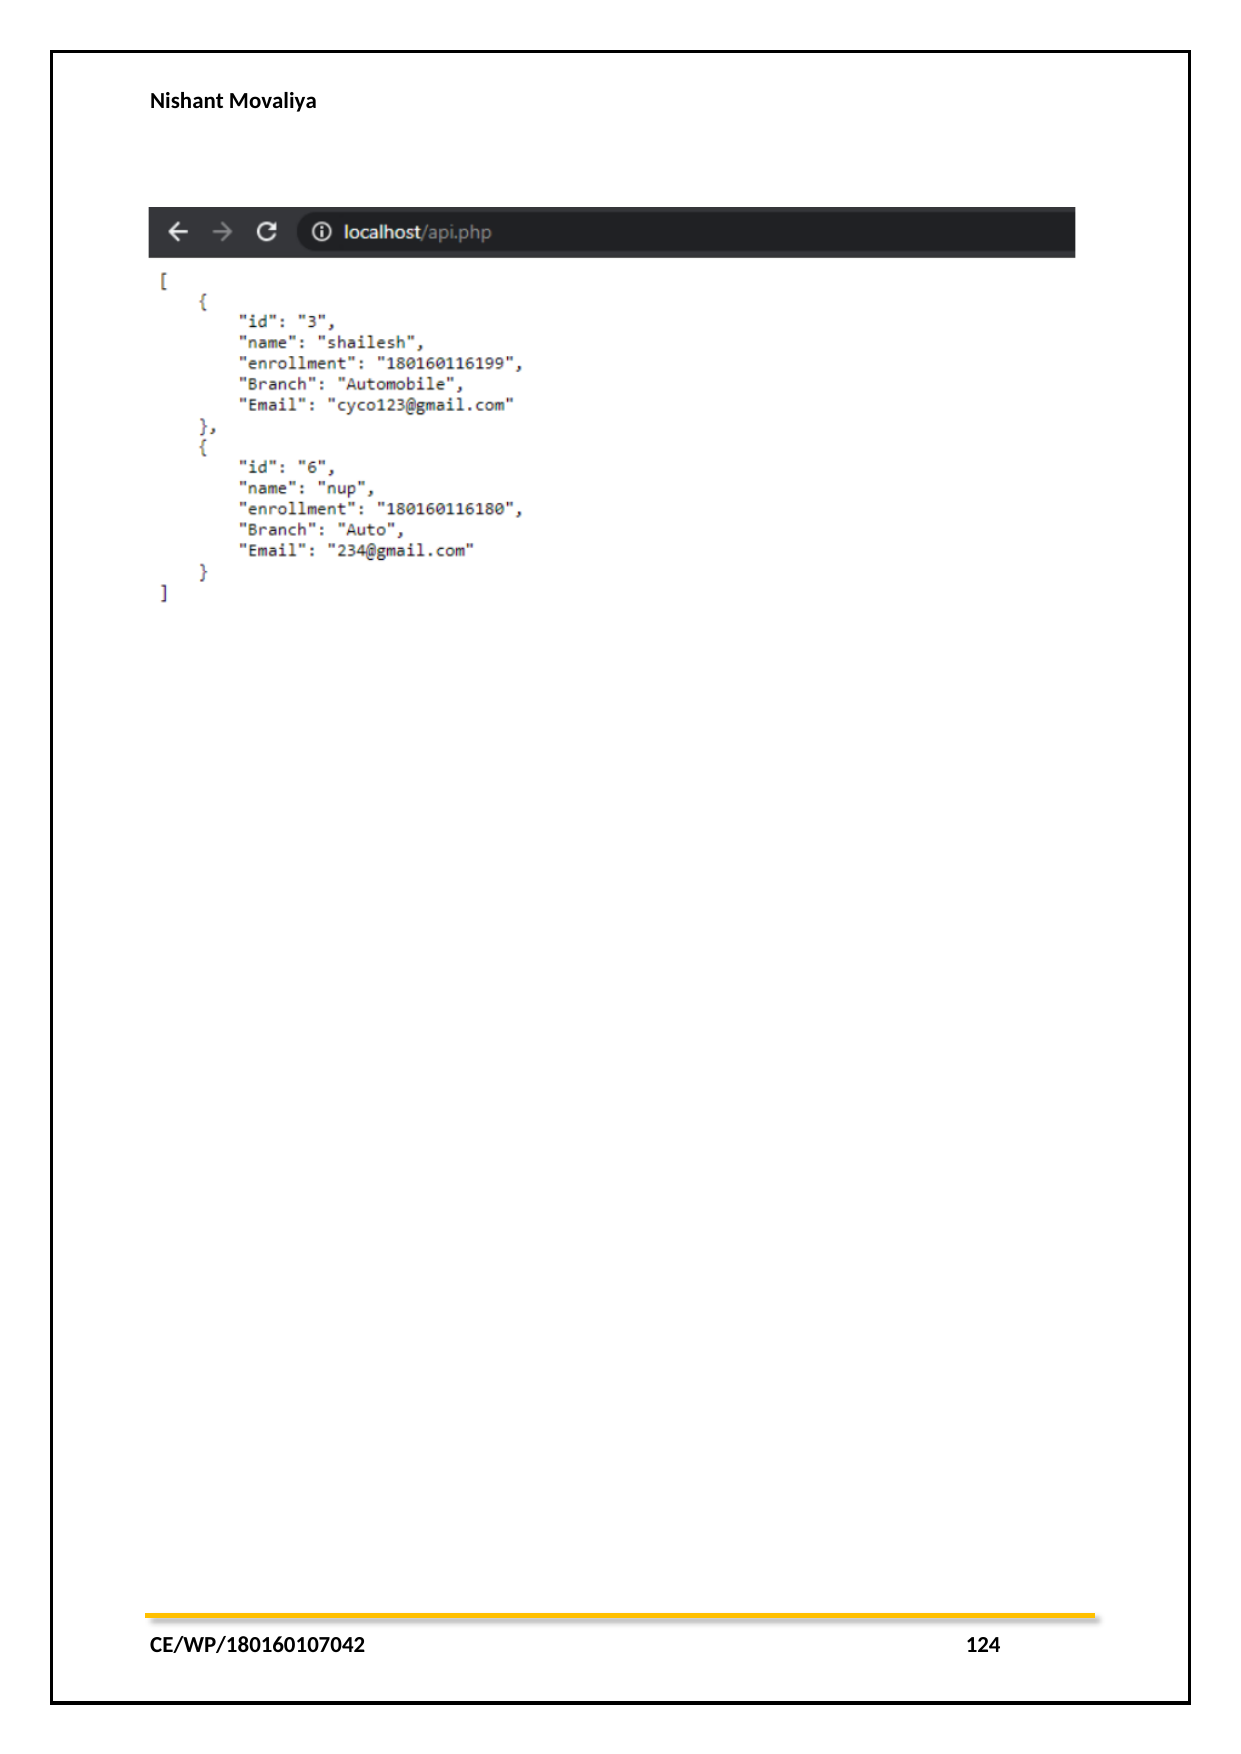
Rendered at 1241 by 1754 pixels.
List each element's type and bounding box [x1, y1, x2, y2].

picture [148, 207, 1076, 690]
picture [141, 1608, 1109, 1632]
